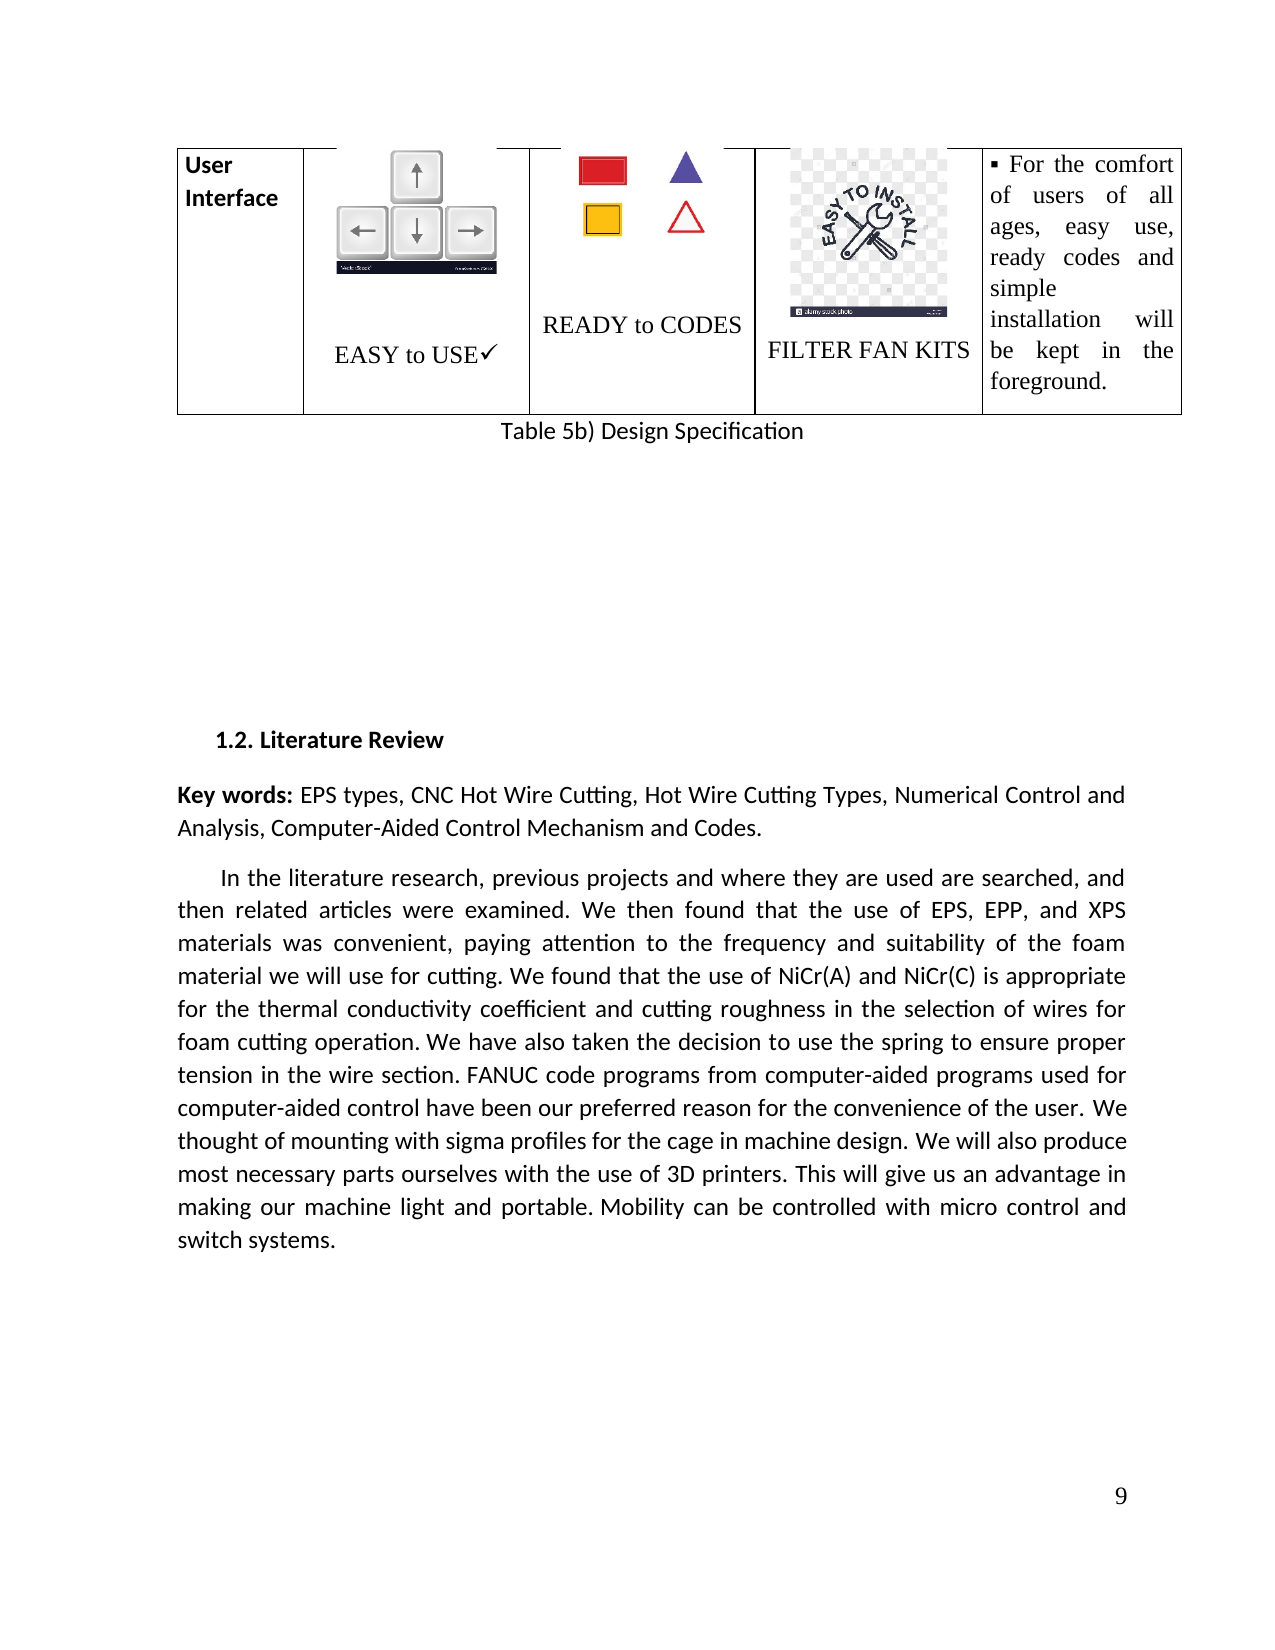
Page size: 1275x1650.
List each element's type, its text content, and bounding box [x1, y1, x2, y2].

picture [336, 148, 497, 274]
table_cell FILTER FAN KITS [756, 149, 982, 414]
picture [790, 148, 948, 317]
text Table 5b) Design Specification [177, 415, 1127, 445]
text In the literature research, previous projects and where they are used are searched, and then related articles were examined. We then found that the use of EPS, EPP, and XPS materials was convenient, paying attention to the frequency and suitability of the foam material we will use for cutting. We found that the use of NiCr(A) and NiCr(C) is appropriate for the thermal conductivity coefficient and cutting roughness in the selection of wires for foam cutting operation. We have also taken the decision to use the spring to ensure proper tension in the wire section. FANUC code programs from computer-aided programs used for computer-aided control have been our preferred reason for the convenience of the user. We thought of mounting with sigma profiles for the cage in machine design. We will also produce most necessary parts ourselves with the use of 3D printers. This will give us an advantage in making our machine light and portable. Mobility can be controlled with micro control and switch systems. [177, 862, 1127, 1254]
subtitle Literature Review [215, 724, 1127, 754]
text Key words: EPS types, CNC Hot Wire Cutting, Hot Wire Cutting Types, Numerical Control and Analysis, Computer-Aided Control Mechanism and Codes. [177, 779, 1127, 843]
table_cell EASY to USE [304, 149, 529, 414]
table_cell ▪ For the comfort of users of all ages, easy use, ready codes and simple installation will be kept in the foreground. [983, 149, 1181, 414]
table_cell READY to CODES [530, 149, 754, 414]
picture [561, 148, 724, 244]
table_cell User Interface [178, 149, 303, 414]
